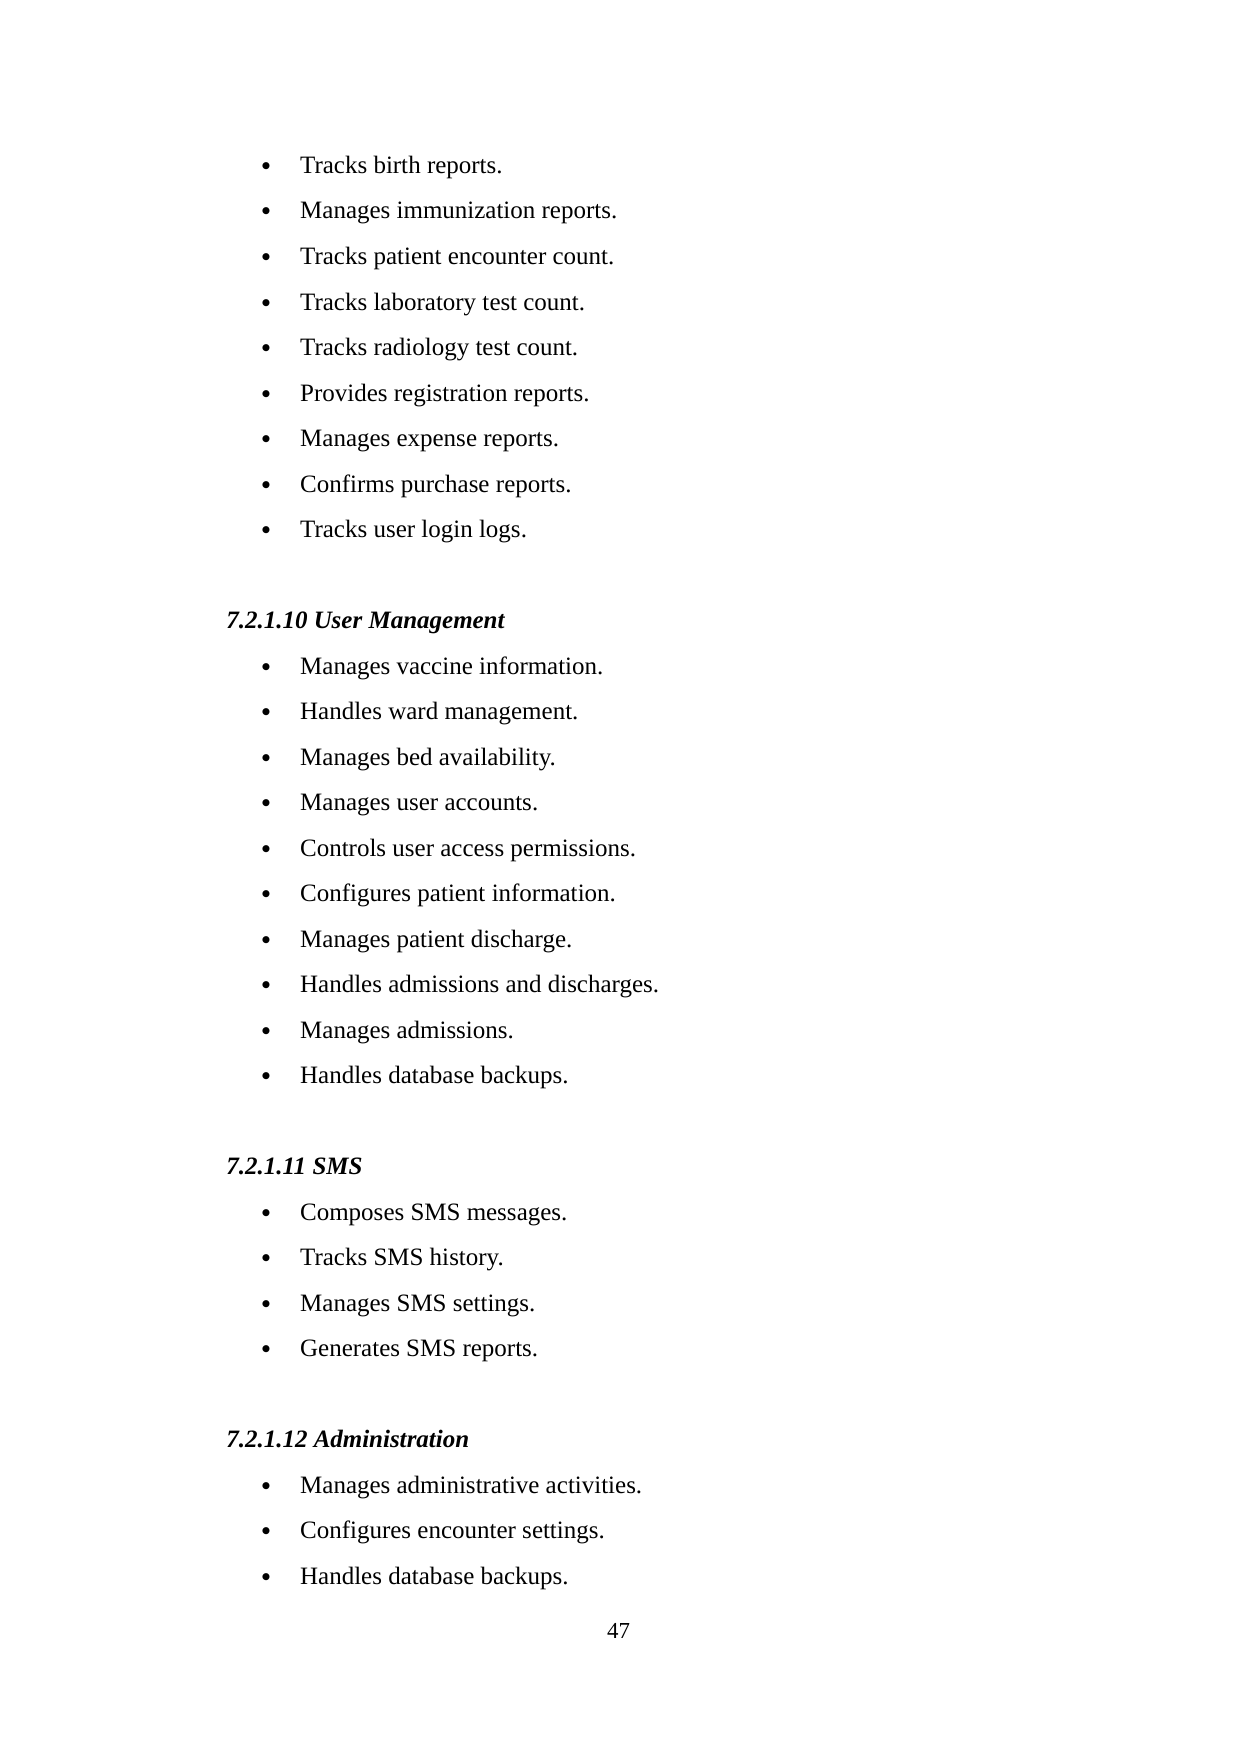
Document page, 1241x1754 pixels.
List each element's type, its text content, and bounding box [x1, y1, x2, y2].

list Provides registration reports. [262, 378, 1090, 406]
list Manages SMS settings. [262, 1288, 1090, 1317]
list Handles database backups. [262, 1060, 1090, 1089]
list Tracks laboratory test count. [262, 287, 1090, 315]
list Tracks SMS history. [262, 1242, 1090, 1271]
list Manages patient discharge. [262, 924, 1090, 953]
list Handles admissions and discharges. [262, 969, 1090, 998]
list Tracks patient encounter count. [262, 241, 1090, 270]
list Confirms purchase reports. [262, 469, 1090, 497]
list Manages immunization reports. [262, 196, 1090, 224]
list Tracks birth reports. [262, 150, 1090, 179]
text 7.2.1.12 Administration [226, 1424, 1090, 1453]
list Manages vaccine information. [262, 651, 1090, 679]
list Tracks radiology test count. [262, 332, 1090, 361]
list Manages user accounts. [262, 787, 1090, 816]
list Handles ward management. [262, 696, 1090, 725]
list Handles database backups. [262, 1561, 1090, 1590]
list Generates SMS reports. [262, 1333, 1090, 1362]
list Controls user access permissions. [262, 833, 1090, 862]
list Composes SMS messages. [262, 1197, 1090, 1226]
text 7.2.1.11 SMS [226, 1151, 1090, 1180]
list Manages administrative activities. [262, 1470, 1090, 1499]
list Configures patient information. [262, 878, 1090, 907]
list Manages bed availability. [262, 742, 1090, 771]
list Configures encounter settings. [262, 1516, 1090, 1544]
list Manages admissions. [262, 1015, 1090, 1044]
list Manages expense reports. [262, 423, 1090, 452]
text 7.2.1.10 User Management [226, 605, 1090, 634]
list Tracks user login logs. [262, 514, 1090, 543]
